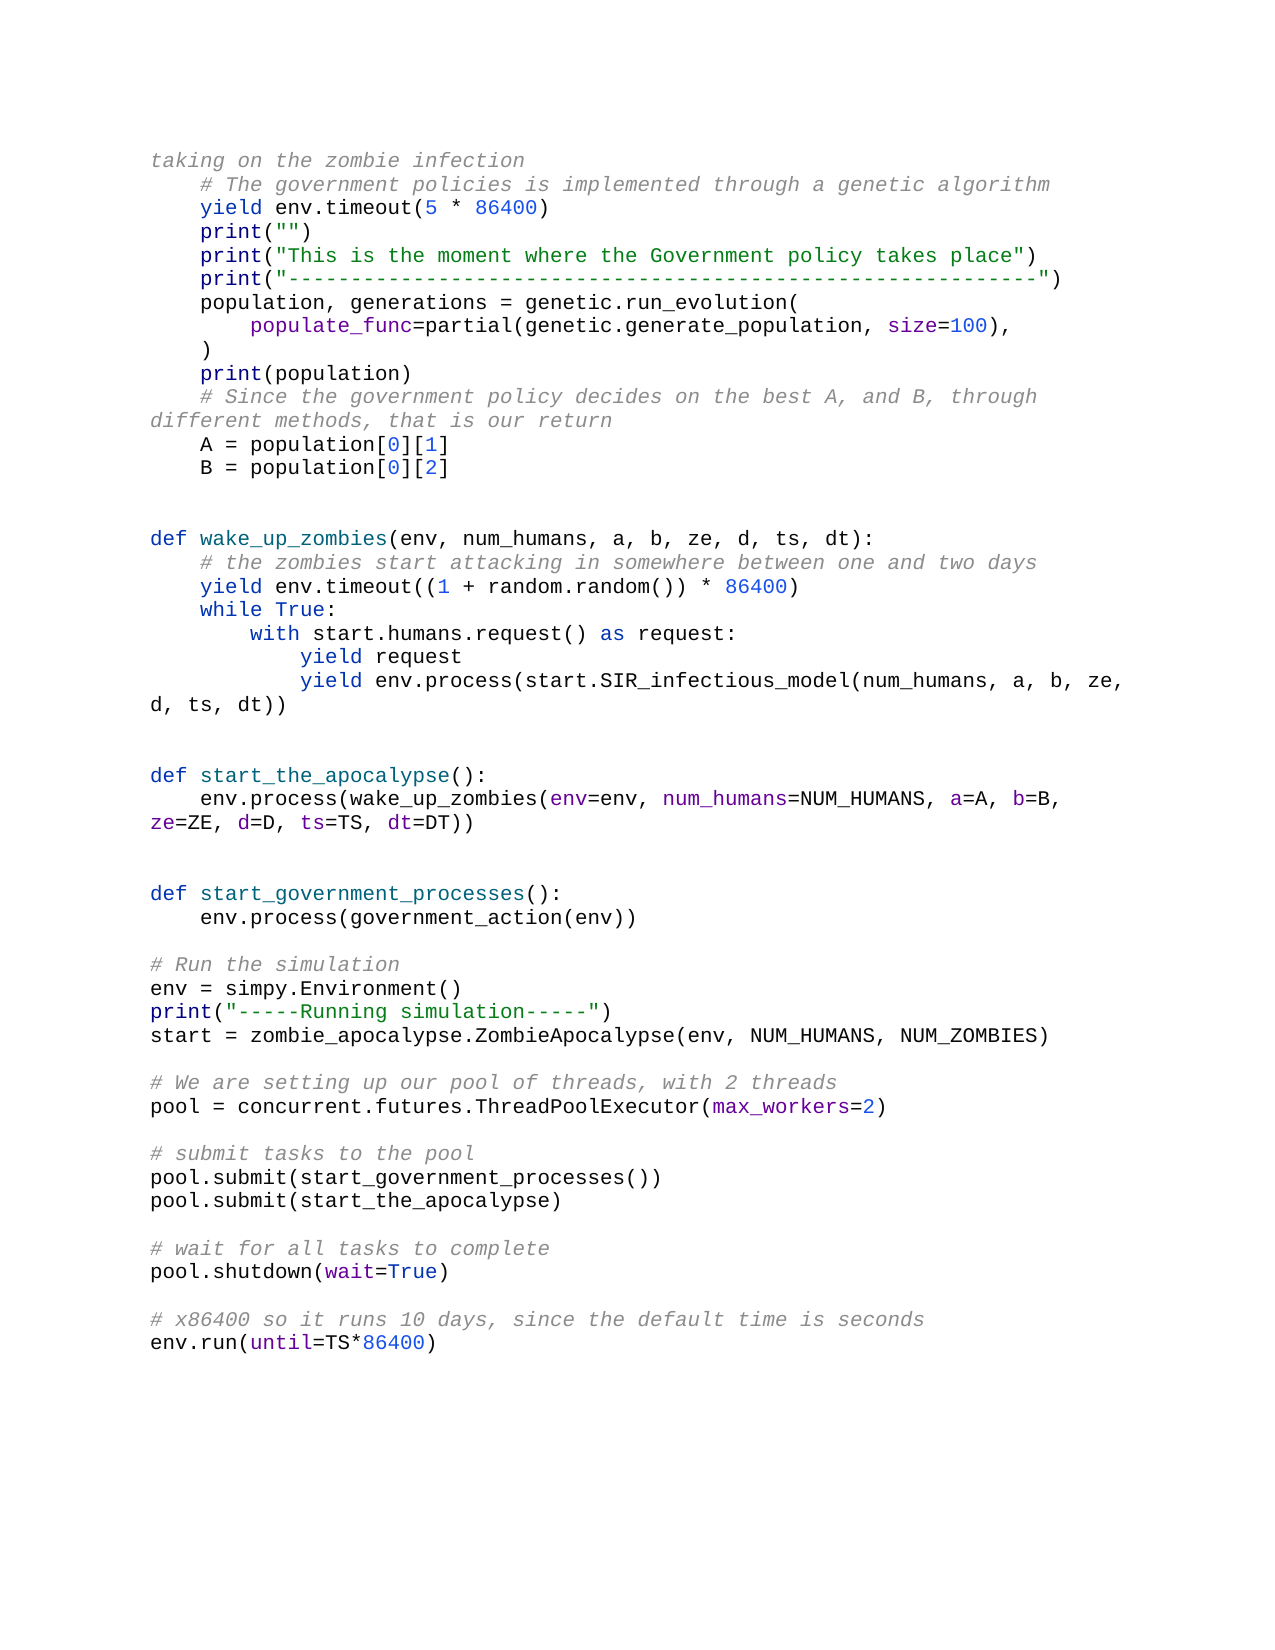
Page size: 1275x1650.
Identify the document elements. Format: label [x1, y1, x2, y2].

text [150, 150, 1125, 1356]
